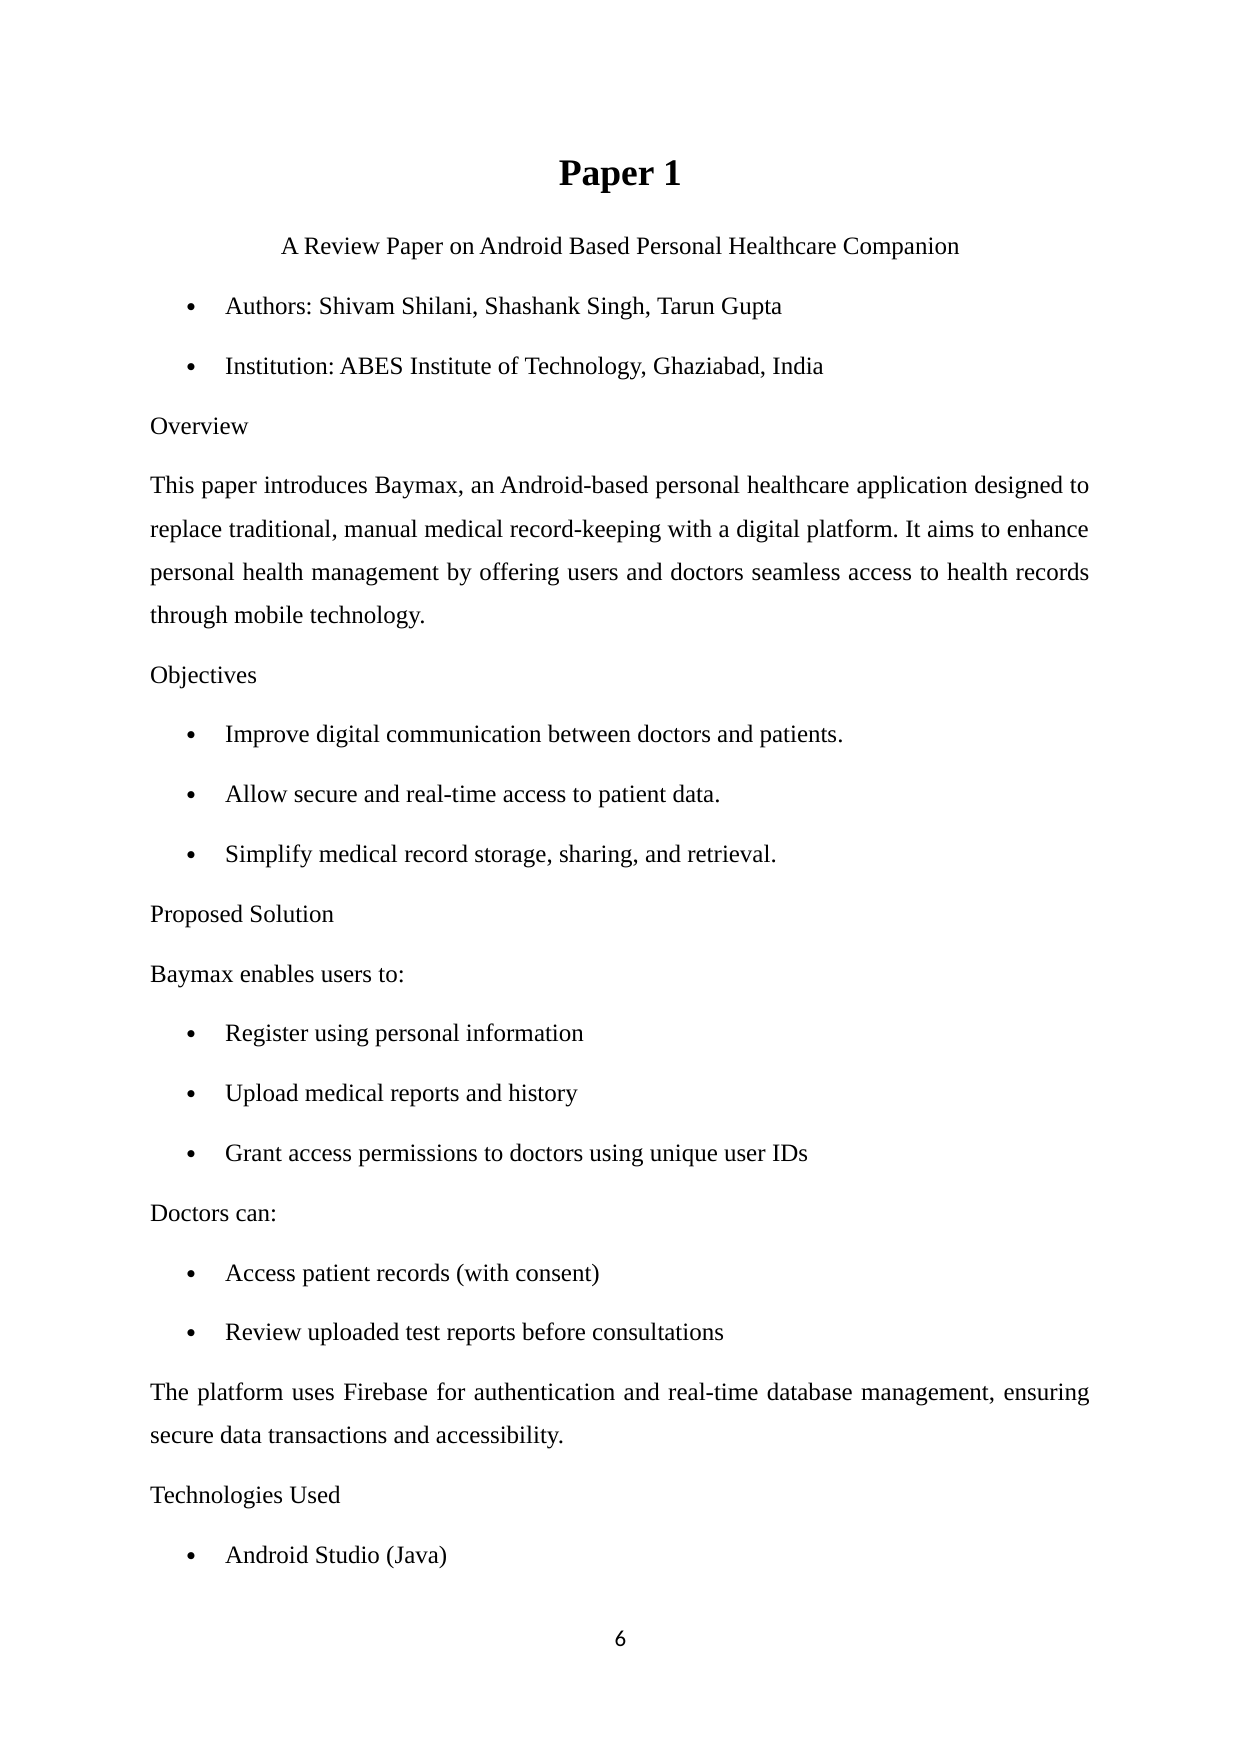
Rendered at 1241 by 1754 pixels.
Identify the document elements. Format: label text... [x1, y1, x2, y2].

list Institution: ABES Institute of Technology, Ghaziabad, India [187, 351, 1090, 380]
list Simplify medical record storage, sharing, and retrieval. [187, 839, 1090, 868]
list Review uploaded test reports before consultations [187, 1317, 1090, 1346]
list Upload medical reports and history [187, 1078, 1090, 1107]
text Technologies Used [150, 1480, 1090, 1509]
text Paper 1 [150, 150, 1090, 193]
text Proposed Solution [150, 899, 1090, 928]
text The platform uses Firebase for authentication and real-time database management, ensuring secure data transactions and accessibility. [150, 1377, 1090, 1449]
list Authors: Shivam Shilani, Shashank Singh, Tarun Gupta [187, 291, 1090, 320]
text Objectives [150, 660, 1090, 688]
text Baymax enables users to: [150, 959, 1090, 987]
list Android Studio (Java) [187, 1540, 1090, 1569]
text Doctors can: [150, 1198, 1090, 1227]
text A Review Paper on Android Based Personal Healthcare Companion [150, 231, 1090, 260]
list Grant access permissions to doctors using unique user IDs [187, 1138, 1090, 1167]
list Access patient records (with consent) [187, 1258, 1090, 1286]
list Improve digital communication between doctors and patients. [187, 719, 1090, 748]
text This paper introduces Baymax, an Android-based personal healthcare application designed to replace traditional, manual medical record-keeping with a digital platform. It aims to enhance personal health management by offering users and doctors seamless access to health records through mobile technology. [150, 471, 1090, 629]
text Overview [150, 411, 1090, 439]
list Allow secure and real-time access to patient data. [187, 779, 1090, 808]
list Register using personal information [187, 1018, 1090, 1047]
